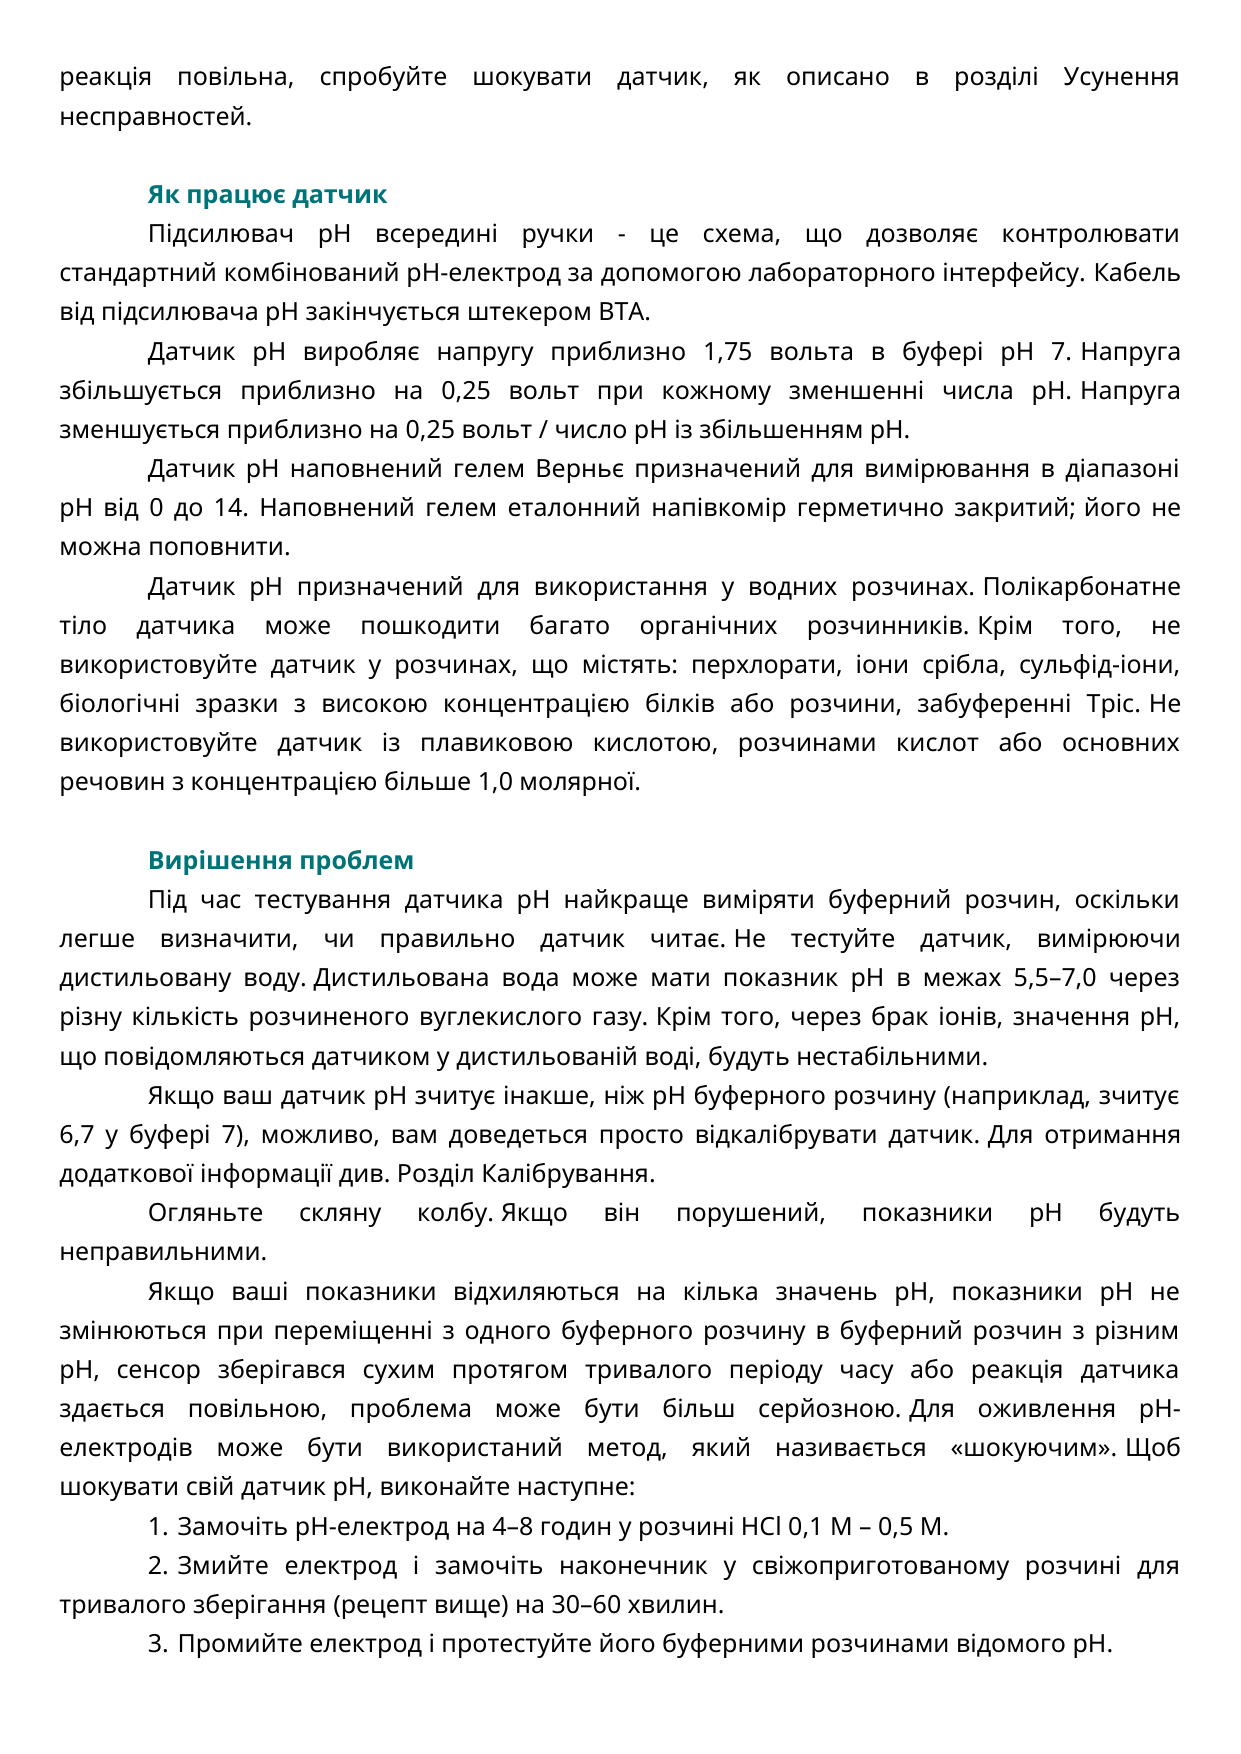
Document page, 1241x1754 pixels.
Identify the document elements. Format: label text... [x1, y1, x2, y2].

subtitle Вирішення проблем [59, 842, 1181, 876]
text Огляньте скляну колбу. Якщо він порушений, показники рН будуть неправильними. [59, 1195, 1181, 1268]
text Якщо ваші показники відхиляються на кілька значень рН, показники рН не змінюються при переміщенні з одного буферного розчину в буферний розчин з різним рН, сенсор зберігався сухим протягом тривалого періоду часу або реакція датчика здається повільною, проблема може бути більш серйозною. Для оживлення рН-електродів може бути використаний метод, який називається «шокуючим». Щоб шокувати свій датчик рН, виконайте наступне: [59, 1273, 1181, 1503]
text Датчик рН виробляє напругу приблизно 1,75 вольта в буфері рН 7. Напруга збільшується приблизно на 0,25 вольт при кожному зменшенні числа рН. Напруга зменшується приблизно на 0,25 вольт / число рН із збільшенням рН. [59, 333, 1181, 446]
list Змийте електрод і замочіть наконечник у свіжоприготованому розчині для тривалого зберігання (рецепт вище) на 30–60 хвилин. [59, 1547, 1181, 1621]
list Промийте електрод і протестуйте його буферними розчинами відомого рН. [59, 1626, 1181, 1660]
text Під час тестування датчика рН найкраще виміряти буферний розчин, оскільки легше визначити, чи правильно датчик читає. Не тестуйте датчик, вимірюючи дистильовану воду. Дистильована вода може мати показник рН в межах 5,5–7,0 через різну кількість розчиненого вуглекислого газу. Крім того, через брак іонів, значення рН, що повідомляються датчиком у дистильованій воді, будуть нестабільними. [59, 882, 1181, 1072]
list Замочіть рН-електрод на 4–8 годин у розчині HCl 0,1 М – 0,5 М. [59, 1508, 1181, 1542]
text Якщо ваш датчик рН зчитує інакше, ніж рН буферного розчину (наприклад, зчитує 6,7 у буфері 7), можливо, вам доведеться просто відкалібрувати датчик. Для отримання додаткової інформації див. Розділ Калібрування. [59, 1077, 1181, 1190]
text Датчик рН призначений для використання у водних розчинах. Полікарбонатне тіло датчика може пошкодити багато органічних розчинників. Крім того, не використовуйте датчик у розчинах, що містять: перхлорати, іони срібла, сульфід-іони, біологічні зразки з високою концентрацією білків або розчини, забуференні Тріс. Не використовуйте датчик із плавиковою кислотою, розчинами кислот або основних речовин з концентрацією більше 1,0 молярної. [59, 568, 1181, 798]
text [59, 59, 1181, 132]
subtitle Як працює датчик [59, 177, 1181, 211]
text Підсилювач рН всередині ручки - це схема, що дозволяє контролювати стандартний комбінований рН-електрод за допомогою лабораторного інтерфейсу. Кабель від підсилювача рН закінчується штекером BTA. [59, 216, 1181, 328]
text Датчик рН наповнений гелем Верньє призначений для вимірювання в діапазоні рН від 0 до 14. Наповнений гелем еталонний напівкомір герметично закритий; його не можна поповнити. [59, 451, 1181, 563]
